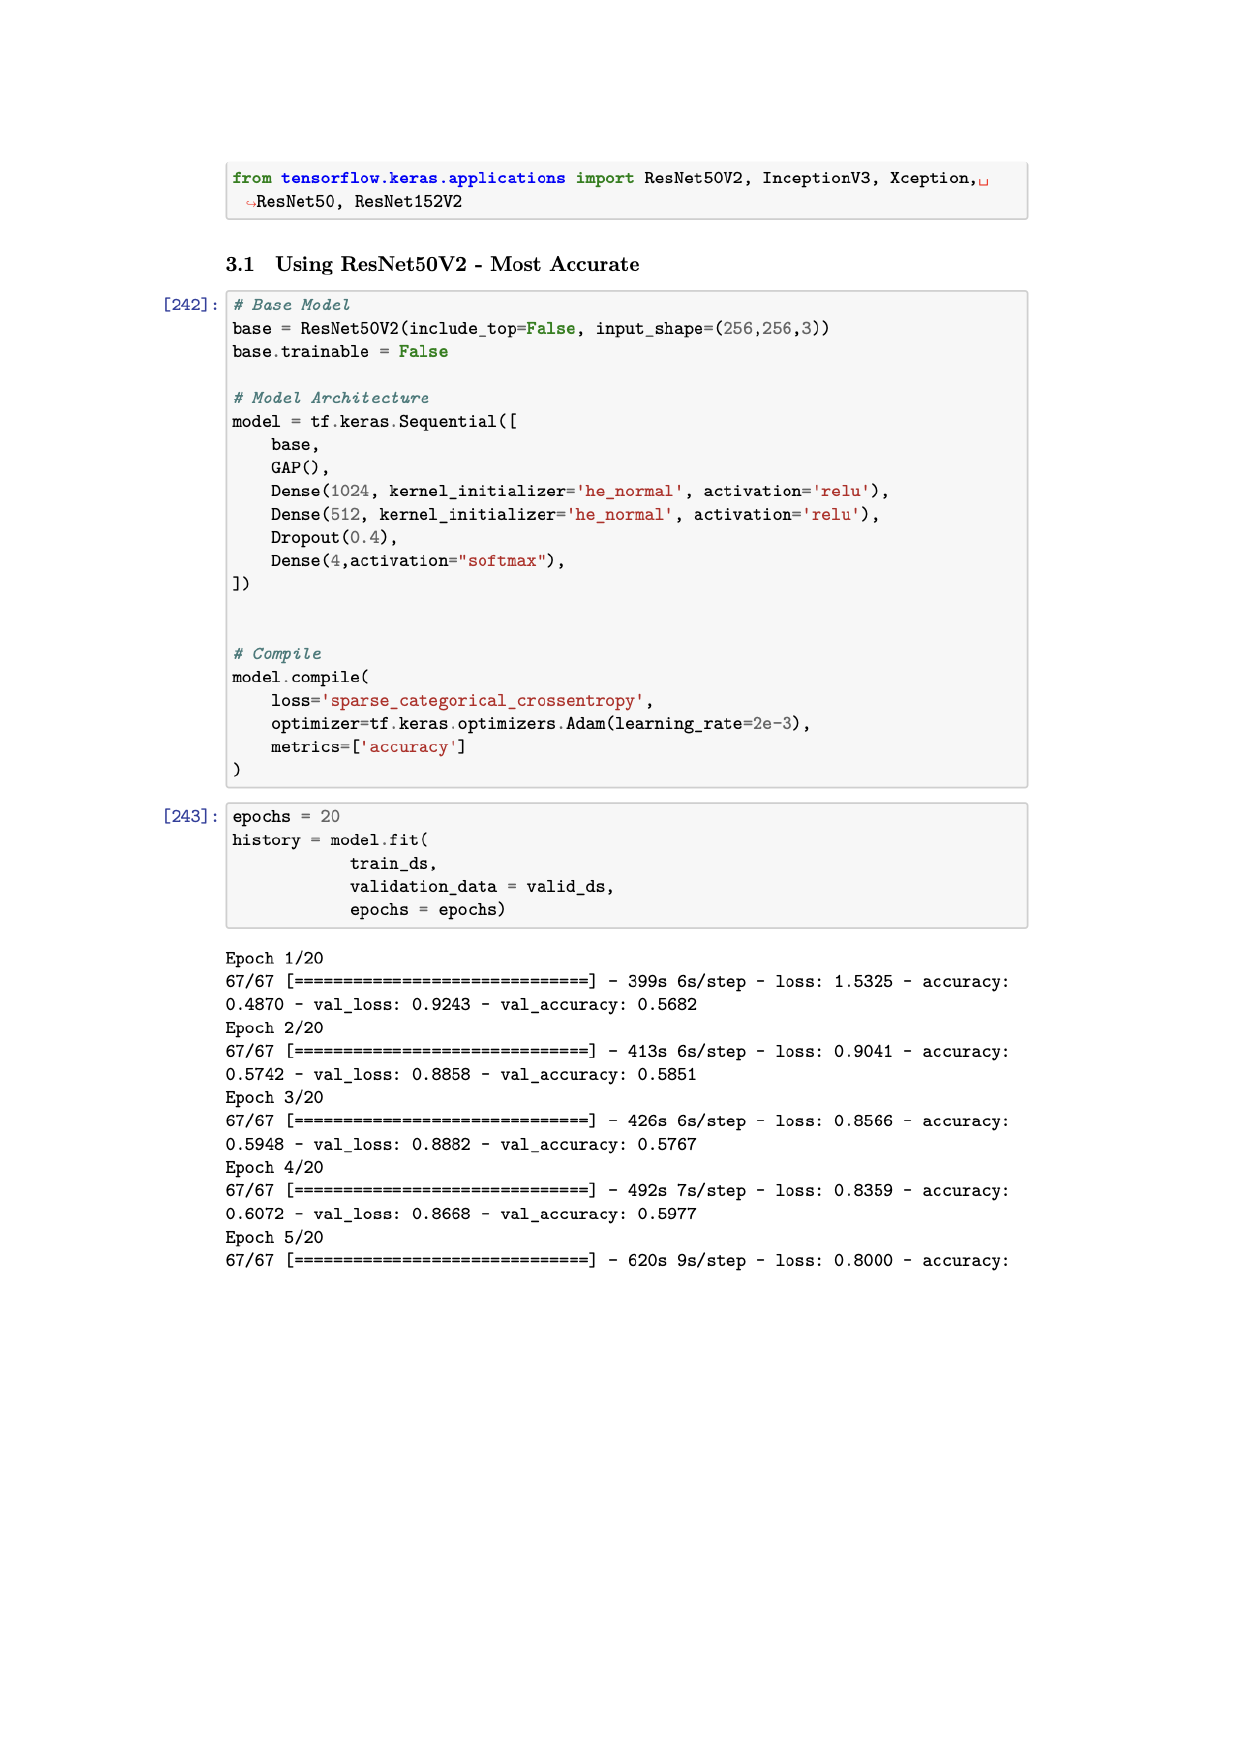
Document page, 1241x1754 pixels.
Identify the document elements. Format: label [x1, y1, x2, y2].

picture [150, 150, 1091, 1308]
